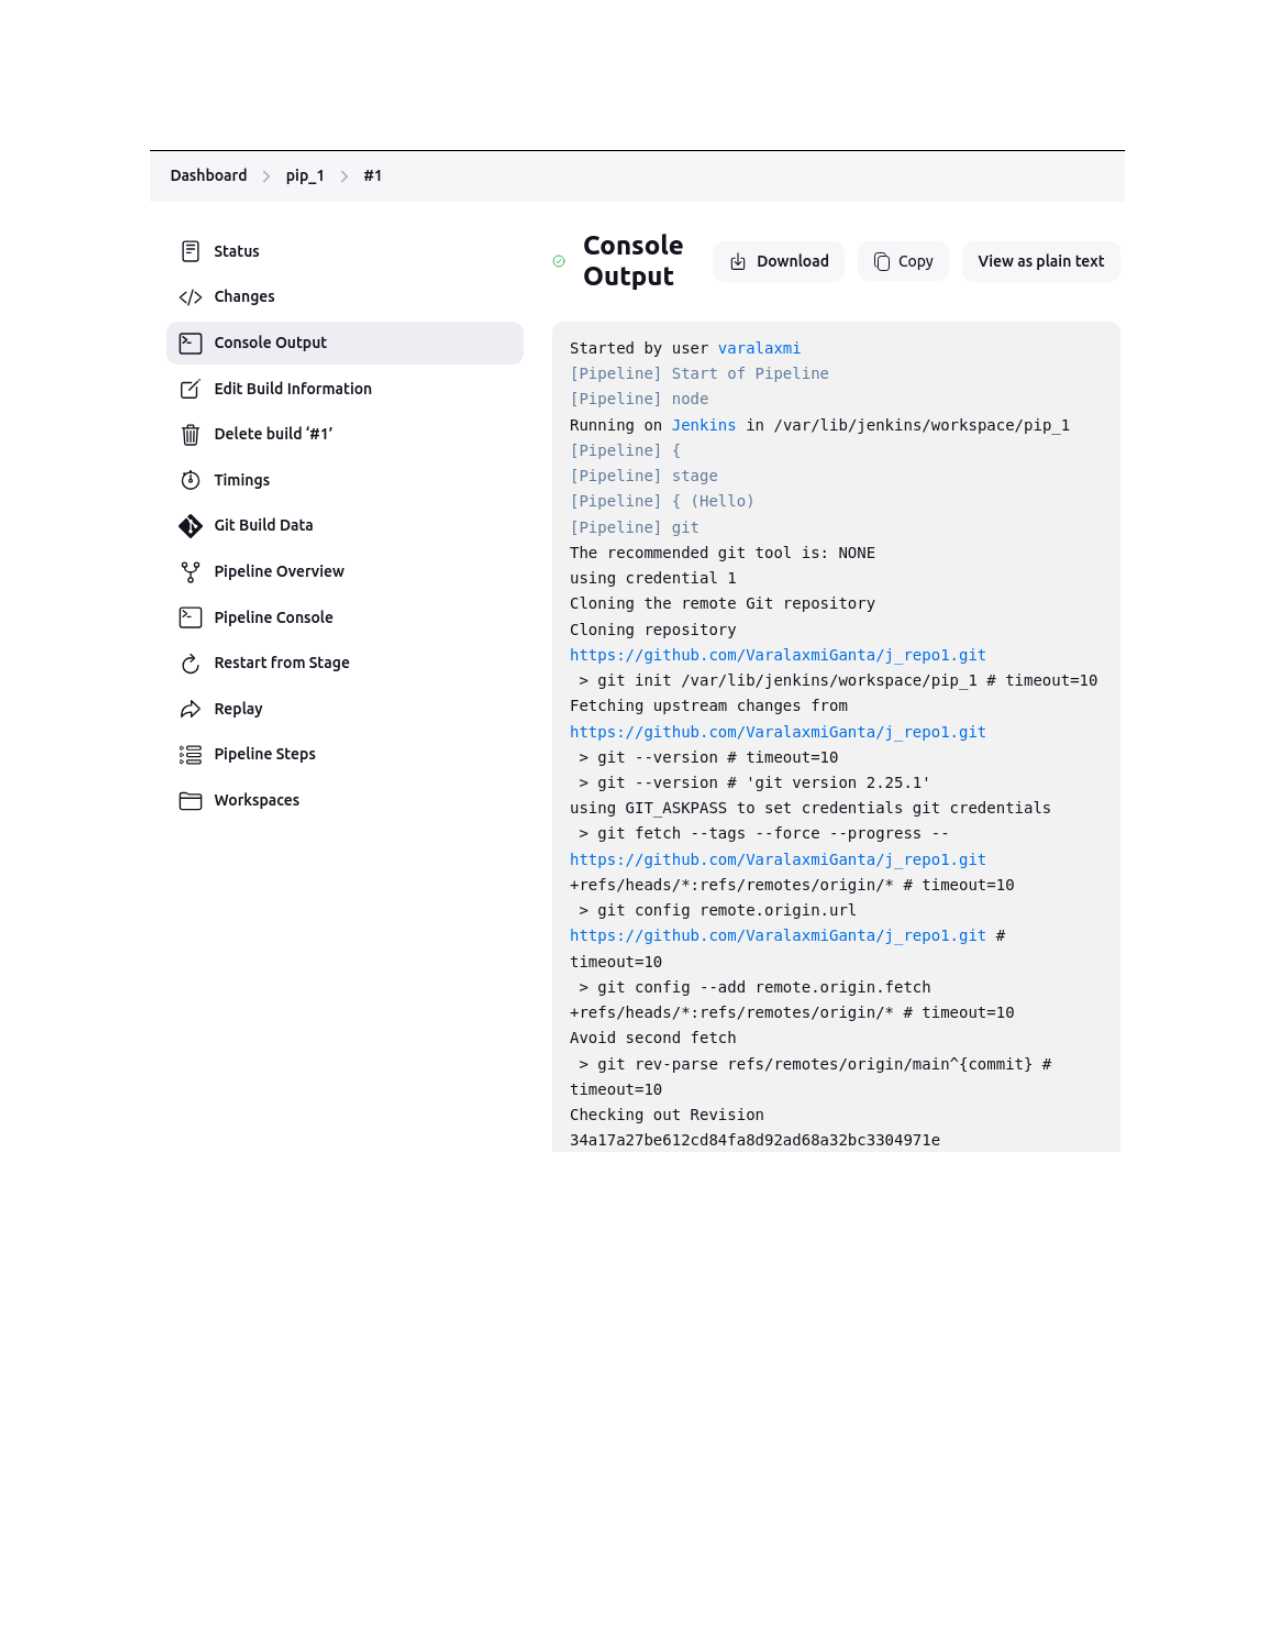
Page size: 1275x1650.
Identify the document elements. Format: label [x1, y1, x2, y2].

picture [150, 150, 1125, 1152]
